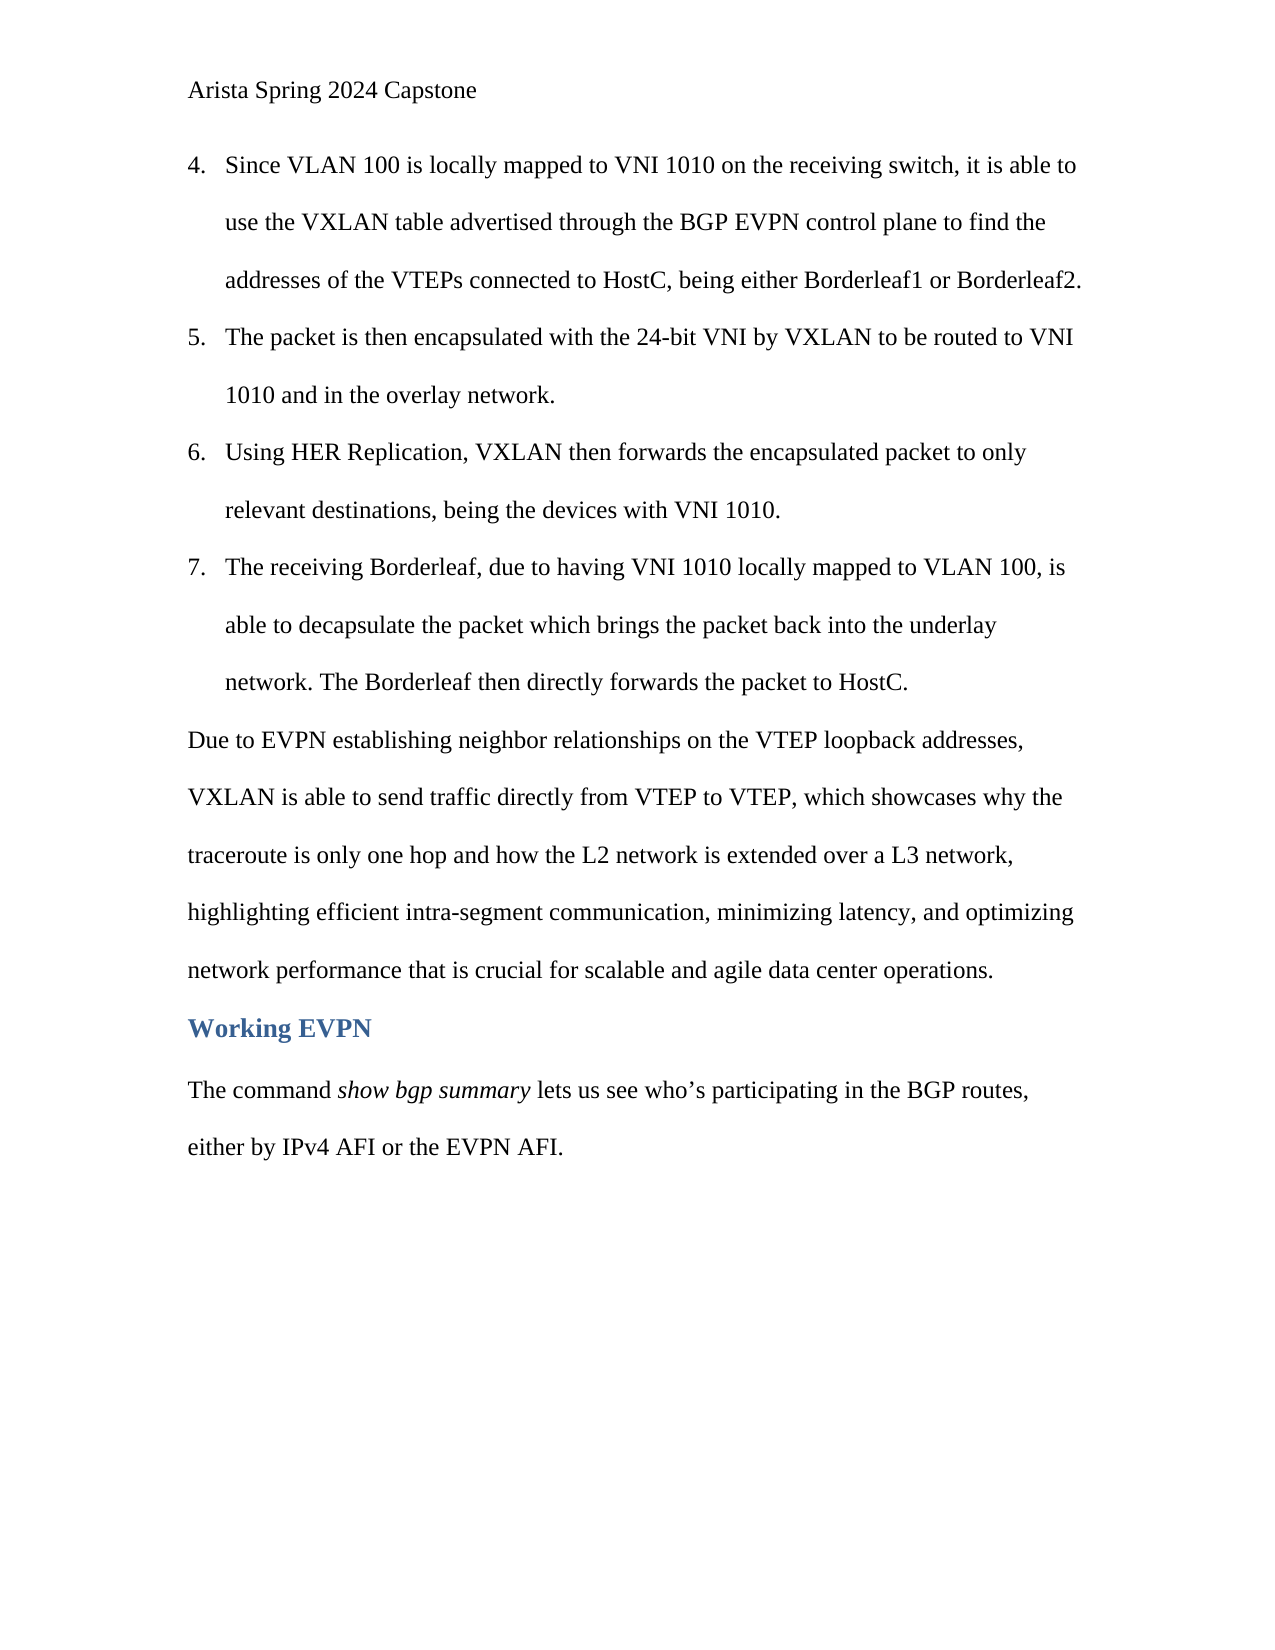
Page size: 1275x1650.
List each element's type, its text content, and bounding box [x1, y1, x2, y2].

list The receiving Borderleaf, due to having VNI 1010 locally mapped to VLAN 100, is able to decapsulate the packet which brings the packet back into the underlay network. The Borderleaf then directly forwards the packet to HostC. [187, 552, 1087, 696]
text Due to EVPN establishing neighbor relationships on the VTEP loopback addresses, VXLAN is able to send traffic directly from VTEP to VTEP, which showcases why the traceroute is only one hop and how the L2 network is extended over a L3 network, highlighting efficient intra-segment communication, minimizing latency, and optimizing network performance that is crucial for scalable and agile data center operations. [187, 725, 1087, 984]
list The packet is then encapsulated with the 24-bit VNI by VXLAN to be routed to VNI 1010 and in the overlay network. [187, 322, 1087, 409]
text Working EVPN [187, 1012, 1087, 1044]
list Using HER Replication, VXLAN then forwards the encapsulated packet to only relevant destinations, being the devices with VNI 1010. [187, 437, 1087, 524]
text The command show bgp summary lets us see who’s participating in the BGP routes, either by IPv4 AFI or the EVPN AFI. [187, 1075, 1087, 1161]
list Since VLAN 100 is locally mapped to VNI 1010 on the receiving switch, it is able to use the VXLAN table advertised through the BGP EVPN control plane to find the addresses of the VTEPs connected to HostC, being either Borderleaf1 or Borderleaf2. [187, 150, 1087, 294]
